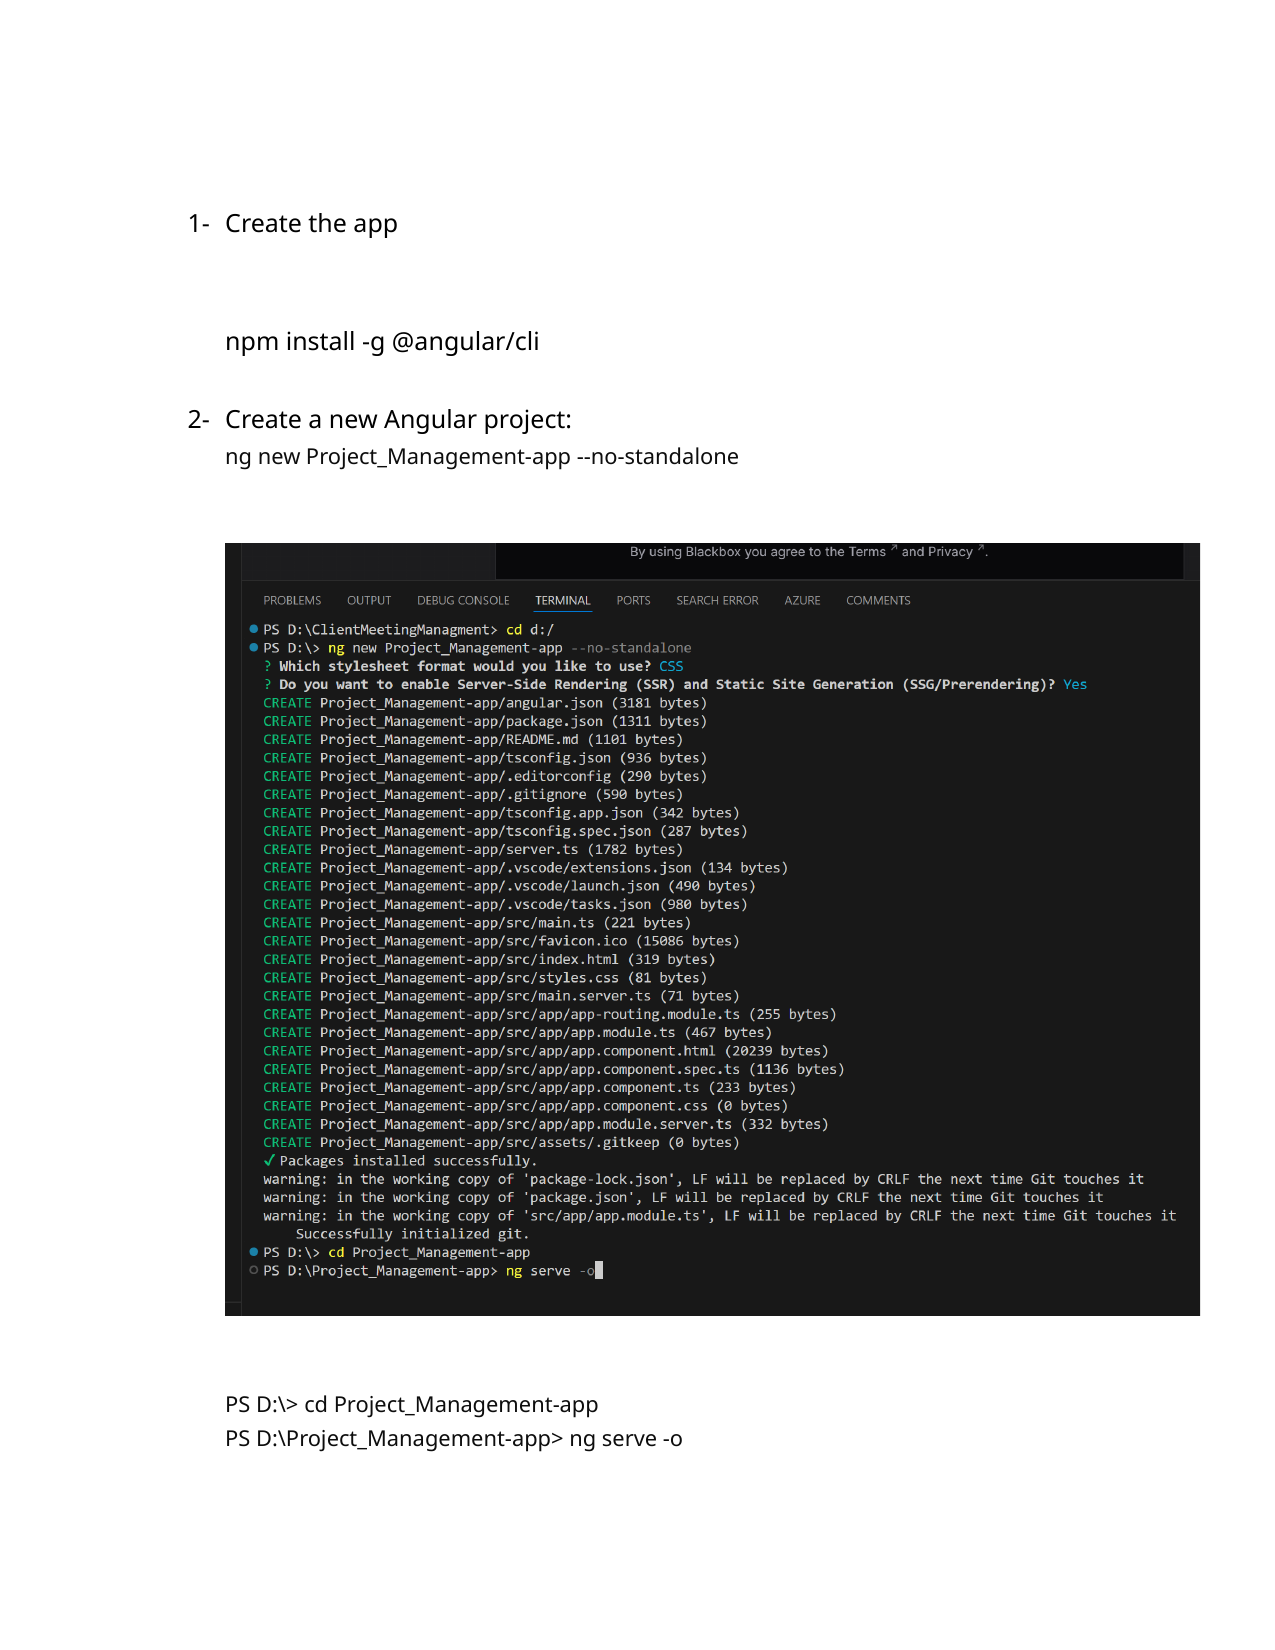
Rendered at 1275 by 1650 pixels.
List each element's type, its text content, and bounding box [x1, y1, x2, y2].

picture [225, 543, 1200, 1316]
list Create the app [187, 206, 1125, 240]
list PS D:\Project_Management-app> ng serve -o [225, 1423, 1125, 1453]
list ng new Project_Management-app --no-standalone [225, 441, 1125, 471]
list npm install -g @angular/cli [225, 323, 1125, 357]
list PS D:\> cd Project_Management-app [225, 1389, 1125, 1419]
list Create a new Angular project: [187, 402, 1125, 436]
